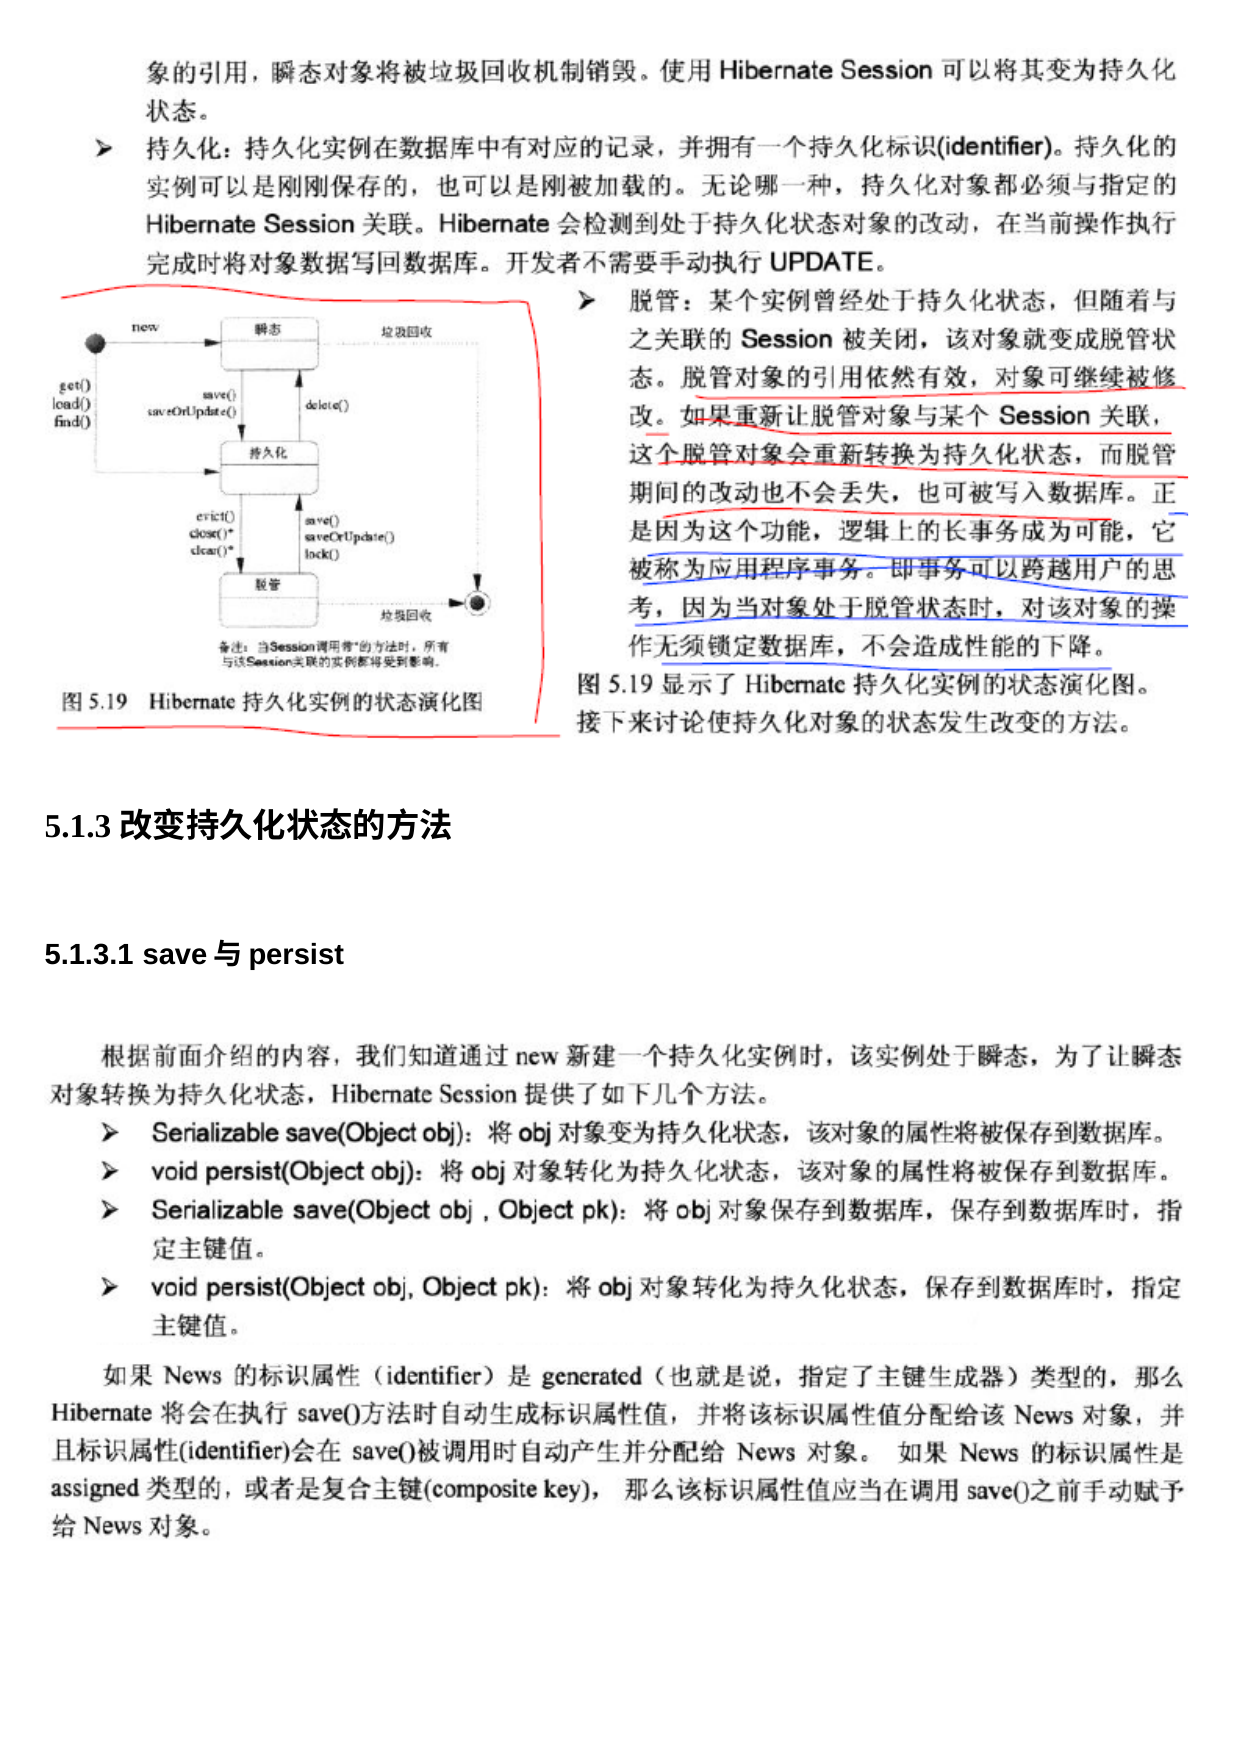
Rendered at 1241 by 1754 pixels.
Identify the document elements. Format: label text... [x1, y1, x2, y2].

subtitle 改变持久化状态的方法 [44, 790, 1196, 855]
picture [44, 1363, 1189, 1548]
picture [44, 1038, 1187, 1345]
picture [44, 48, 1189, 749]
subtitle save与persist [44, 919, 1196, 984]
